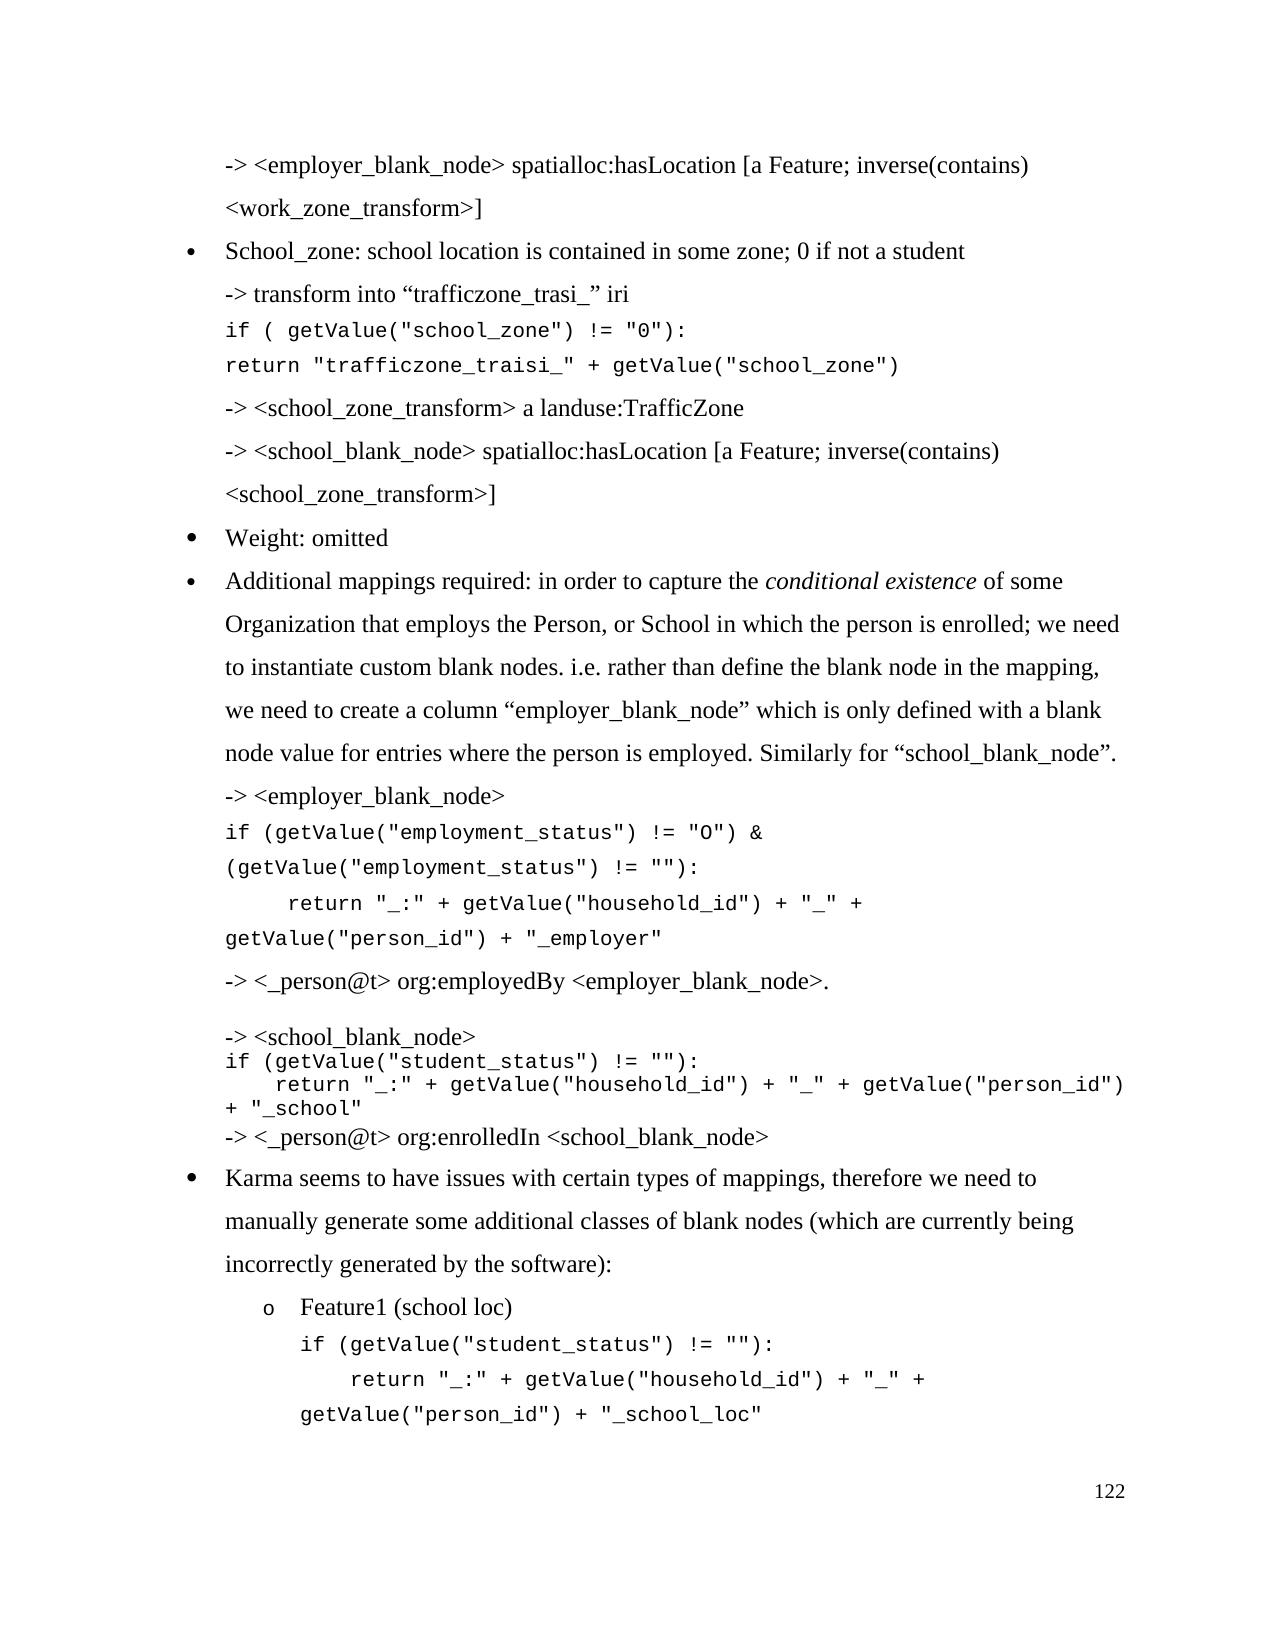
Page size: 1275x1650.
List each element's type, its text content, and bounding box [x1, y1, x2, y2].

list return "trafficzone_traisi_" + getValue("school_zone") -> <school_zone_transform> a landuse:TrafficZone -> <school_blank_node> spatialloc:hasLocation [a Feature; inverse(contains) <school_zone_transform>] [225, 355, 1125, 508]
text -> <school_blank_node> if (getValue("student_status") != ""): [225, 1022, 1125, 1074]
list Additional mappings required: in order to capture the conditional existence of some Organization that employs the Person, or School in which the person is enrolled; we need to instantiate custom blank nodes. i.e. rather than define the blank node in the mapping, we need to create a column “employer_blank_node” which is only defined with a blank node value for entries where the person is employed. Similarly for “school_blank_node”. -> <employer_blank_node> if (getValue("employment_status") != "O") & (getValue("employment_status") != ""): [187, 566, 1125, 881]
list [225, 150, 1125, 222]
list School_zone: school location is contained in some zone; 0 if not a student -> transform into “trafficzone_trasi_” iri if ( getValue("school_zone") != "0"): [187, 236, 1125, 343]
list return "_:" + getValue("household_id") + "_" + getValue("person_id") + "_school_loc" [300, 1369, 1125, 1428]
list Weight: omitted [187, 523, 1125, 551]
list Karma seems to have issues with certain types of mappings, therefore we need to manually generate some additional classes of blank nodes (which are currently being incorrectly generated by the software): [187, 1163, 1125, 1278]
list Feature1 (school loc) if (getValue("student_status") != ""): [262, 1292, 1125, 1357]
text return "_:" + getValue("household_id") + "_" + getValue("person_id") + "_school" -> <_person@t> org:enrolledIn <school_blank_node> [225, 1074, 1125, 1150]
list return "_:" + getValue("household_id") + "_" + getValue("person_id") + "_employer" -> <_person@t> org:employedBy <employer_blank_node>. [225, 893, 1125, 995]
